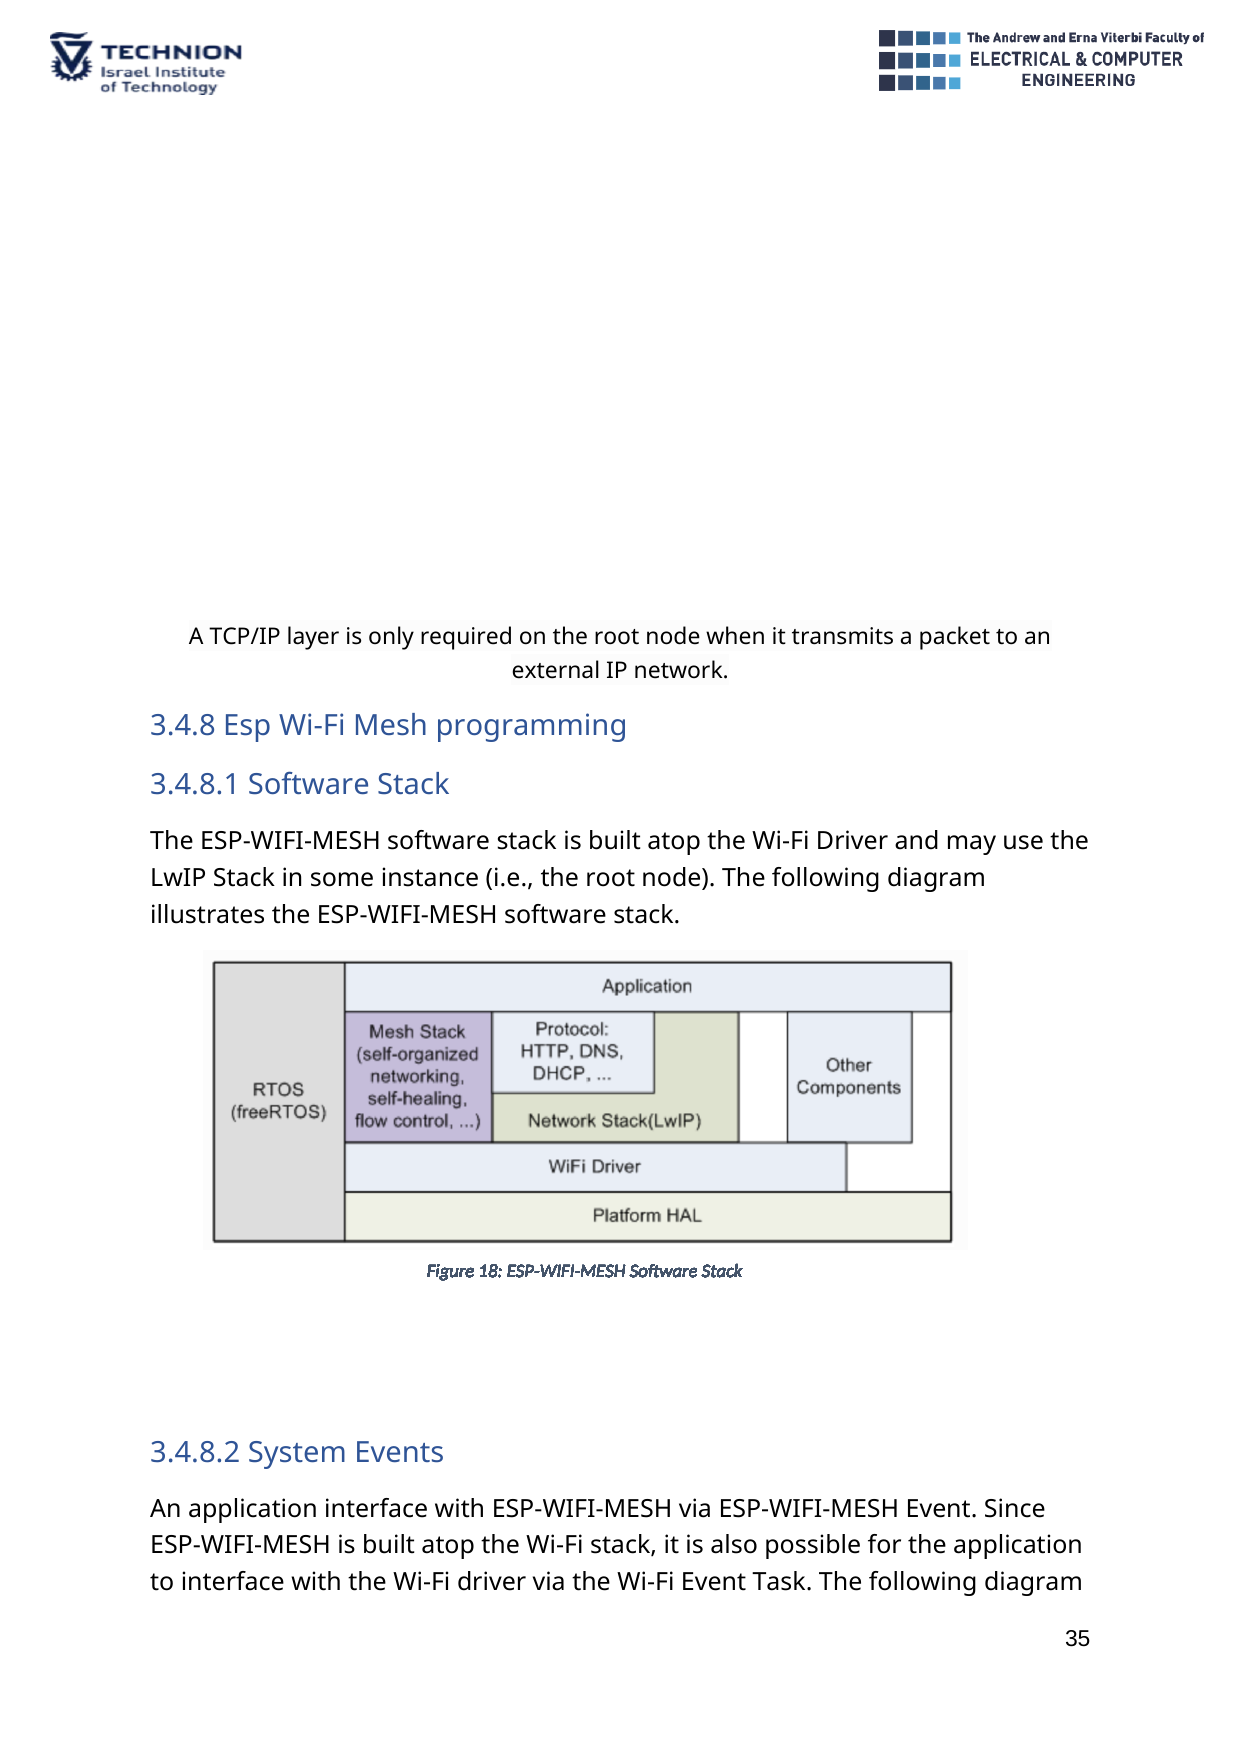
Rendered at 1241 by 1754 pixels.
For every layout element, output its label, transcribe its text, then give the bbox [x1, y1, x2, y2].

picture [203, 950, 968, 1250]
picture [27, 13, 268, 113]
text 3.4.8 Esp Wi-Fi Mesh programming [150, 704, 1090, 744]
text The ESP-WIFI-MESH software stack is built atop the Wi-Fi Driver and may use the LwIP Stack in some instance (i.e., the root node). The following diagram illustrates the ESP-WIFI-MESH software stack. [150, 823, 1090, 931]
picture [866, 17, 1222, 101]
text 3.4.8.2 System Events [150, 1431, 1090, 1471]
text A TCP/IP layer is only required on the root node when it transmits a packet to an external IP network. [150, 620, 1090, 685]
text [150, 1490, 1090, 1598]
text 3.4.8.1 Software Stack [150, 763, 1090, 803]
